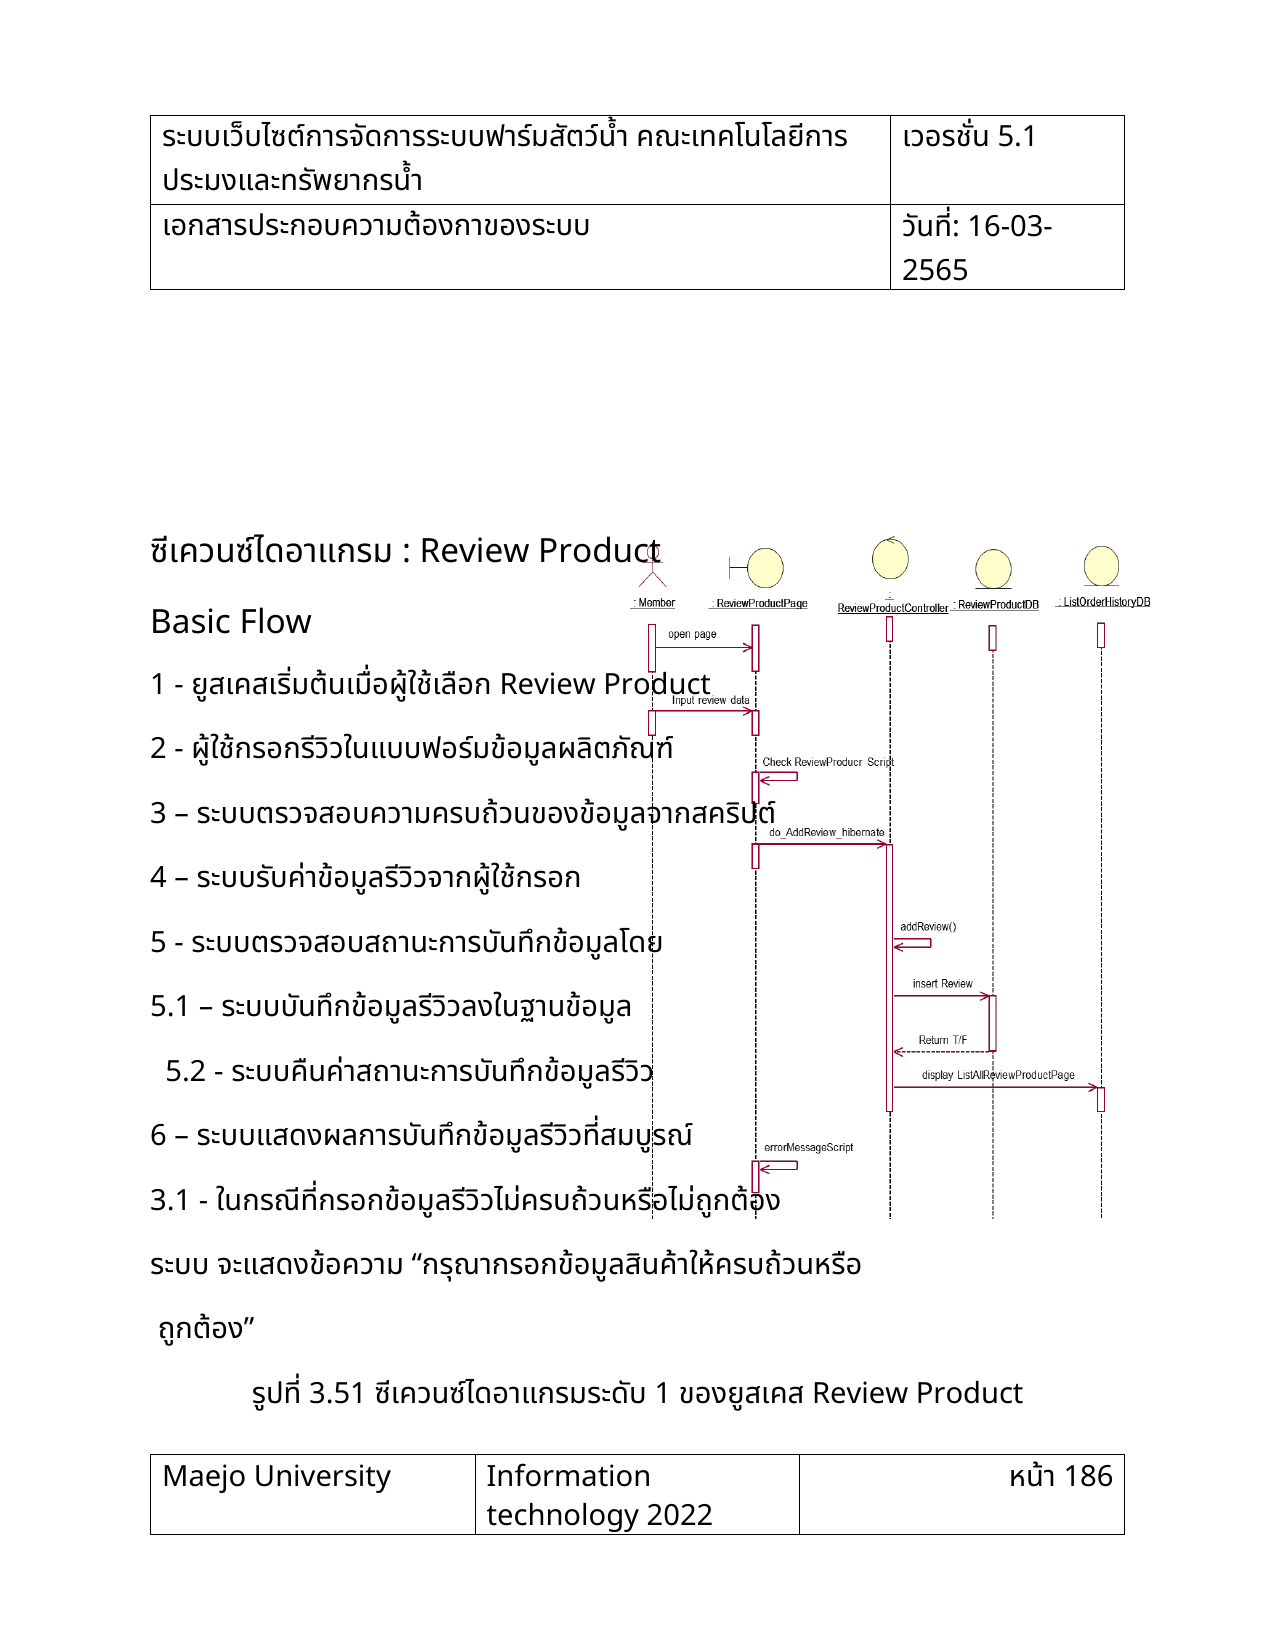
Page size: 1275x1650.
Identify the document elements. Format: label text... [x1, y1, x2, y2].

text ถูกต้อง” [150, 1308, 1125, 1352]
text รูปที่ 3.51 ซีเควนซ์ไดอาแกรมระดับ 1 ของยูสเคส Review Product [150, 1372, 1125, 1416]
text 1 - ยูสเคสเริ่มต้นเมื่อผู้ใช้เลือก Review Product [150, 663, 1125, 708]
text ระบบ จะแสดงข้อความ “กรุณากรอกข้อมูลสินค้าให้ครบถ้วนหรือ [150, 1244, 1125, 1288]
text Basic Flow [150, 598, 1125, 643]
text 5 - ระบบตรวจสอบสถานะการบันทึกข้อมูลโดย [150, 921, 1125, 966]
text ซีเควนซ์ไดอาแกรม : Review Product [150, 526, 1125, 577]
text 3 – ระบบตรวจสอบความครบถ้วนของข้อมูลจากสคริปต์ [150, 792, 1125, 837]
text 4 – ระบบรับค่าข้อมูลรีวิวจากผู้ใช้กรอก [150, 857, 1125, 901]
text 5.1 – ระบบบันทึกข้อมูลรีวิวลงในฐานข้อมูล [150, 986, 1125, 1030]
text 2 - ผู้ใช้กรอกรีวิวในแบบฟอร์มข้อมูลผลิตภัณฑ์ [150, 728, 1125, 772]
picture [580, 498, 1185, 1282]
text 5.2 - ระบบคืนค่าสถานะการบันทึกข้อมูลรีวิว [150, 1050, 1125, 1094]
text 3.1 - ในกรณีที่กรอกข้อมูลรีวิวไม่ครบถ้วนหรือไม่ถูกต้อง [150, 1179, 1125, 1223]
text 6 – ระบบแสดงผลการบันทึกข้อมูลรีวิวที่สมบูรณ์ [150, 1115, 1125, 1159]
